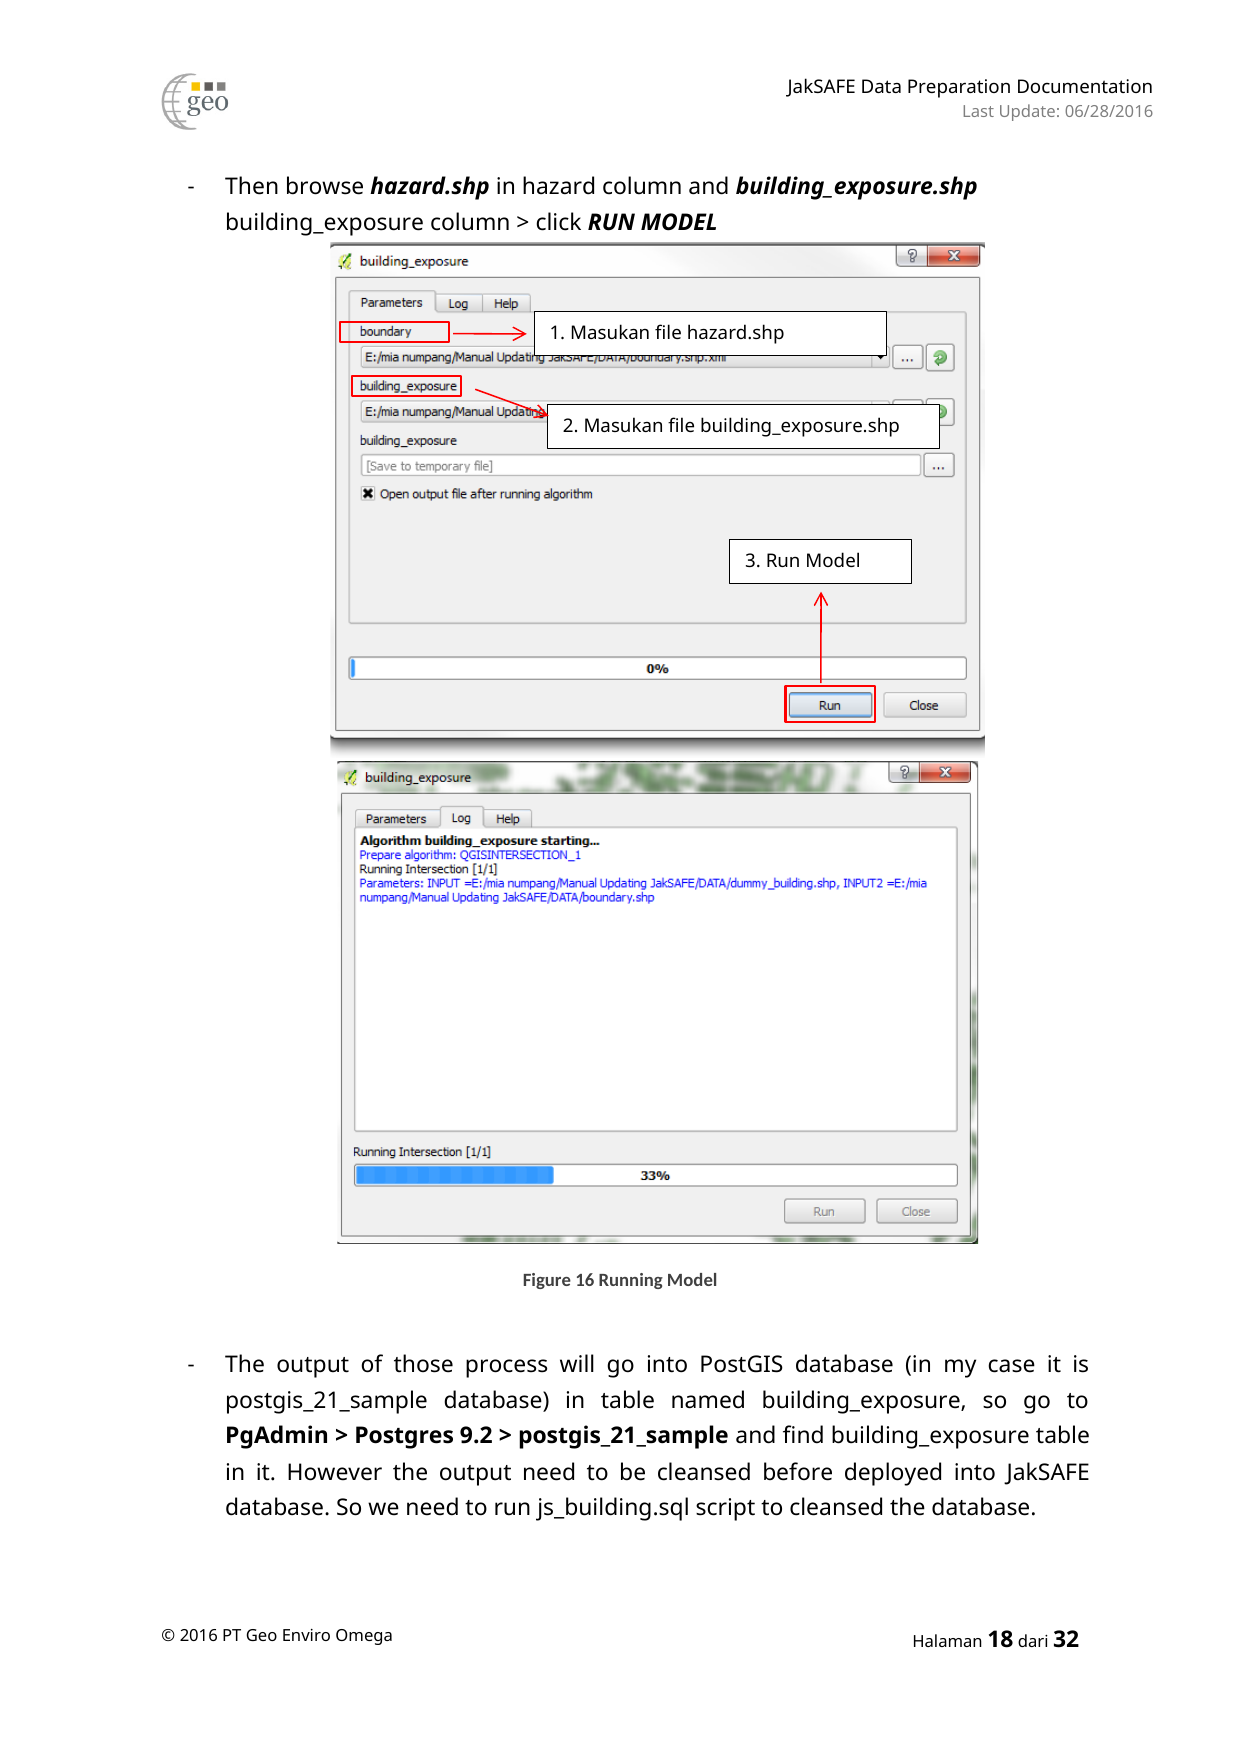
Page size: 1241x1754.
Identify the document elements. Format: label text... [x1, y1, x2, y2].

picture [337, 761, 979, 1244]
text Figure 16 Running Model [150, 1268, 1090, 1291]
list The output of those process will go into PostGIS database (in my case it is postgis_21_sample database) in table named building_exposure, so go to PgAdmin > Postgres 9.2 > postgis_21_sample and find building_exposure table in it. However the output need to be cleansed before deployed into JakSAFE database. So we need to run js_building.sql script to cleansed the database. [187, 1348, 1090, 1523]
picture [161, 73, 230, 130]
list Then browse hazard.shp in hazard column and building_exposure.shp building_exposure column > click RUN MODEL [187, 170, 1090, 237]
picture [330, 242, 985, 758]
